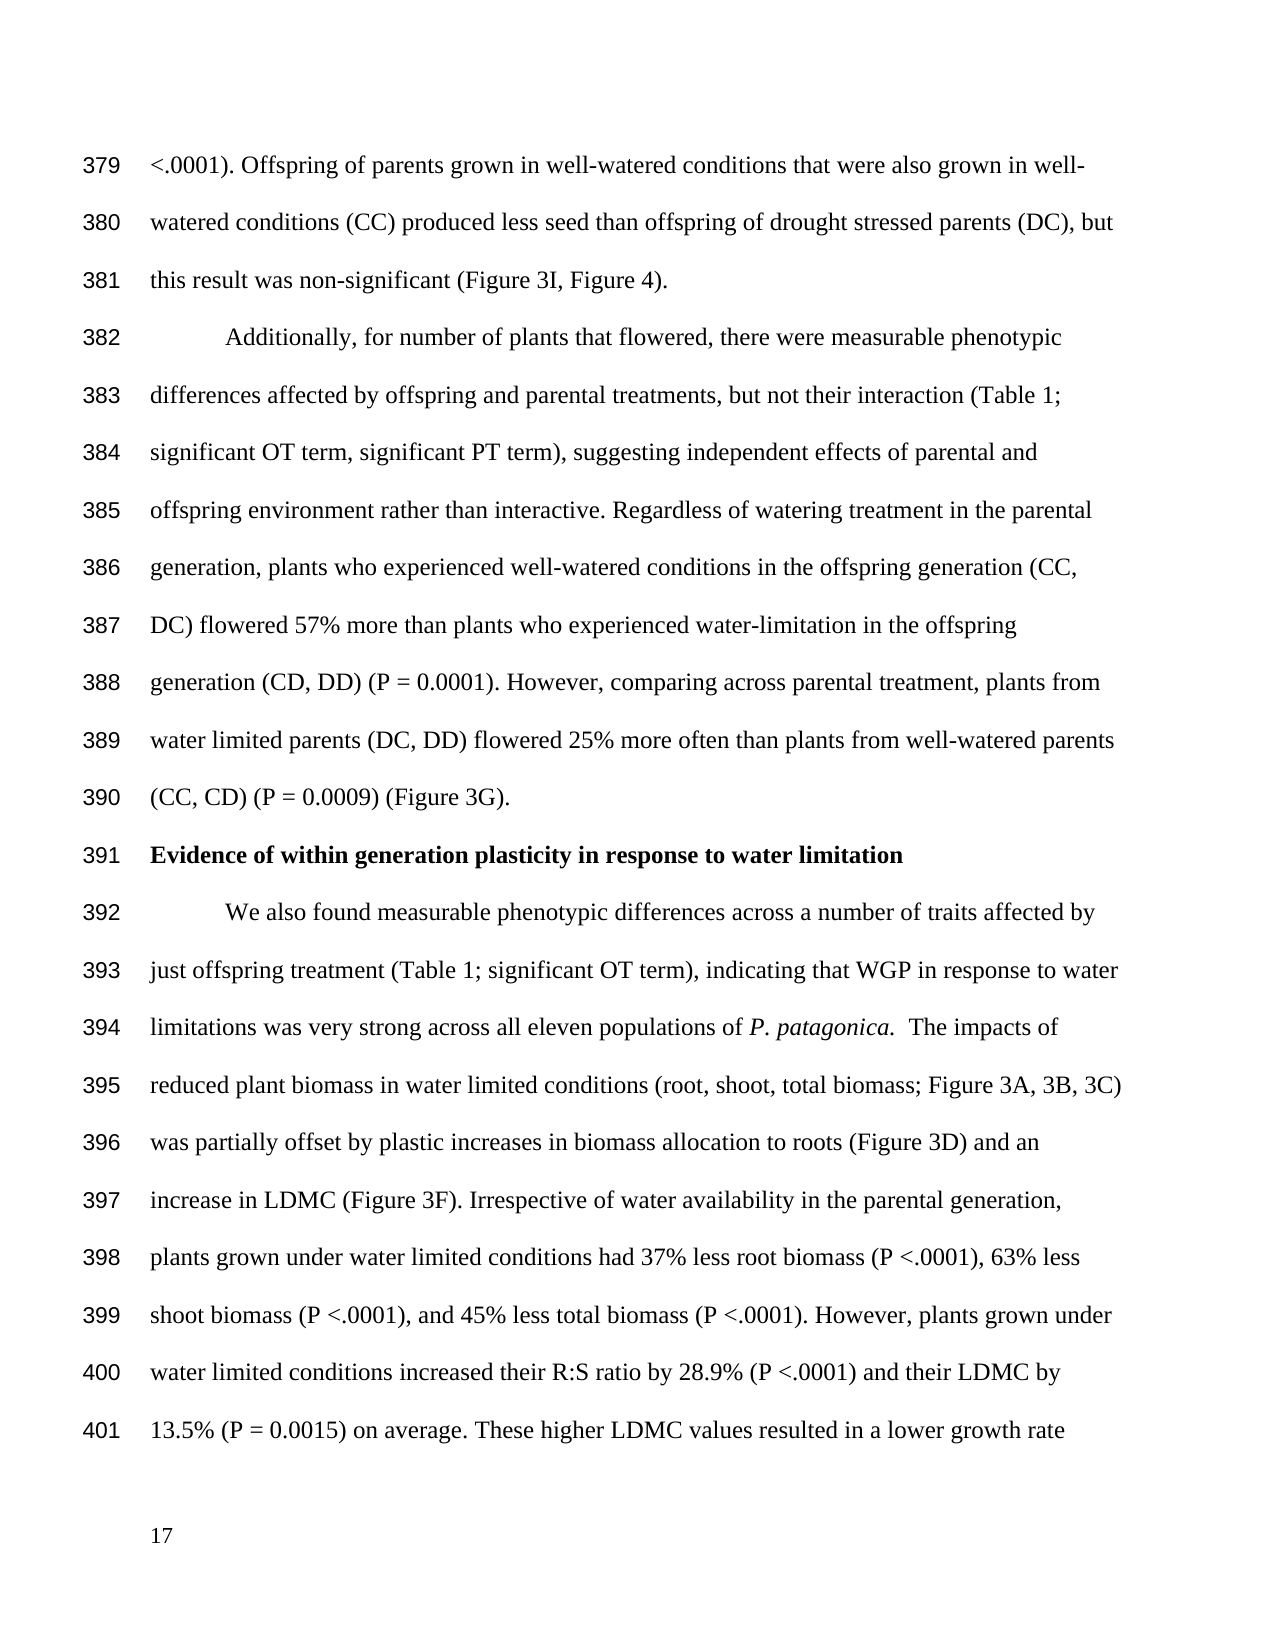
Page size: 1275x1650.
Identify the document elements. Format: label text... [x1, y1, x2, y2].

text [150, 150, 1125, 294]
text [150, 897, 1125, 1444]
text Evidence of within generation plasticity in response to water limitation [150, 840, 1125, 869]
text Additionally, for number of plants that flowered, there were measurable phenotypic differences affected by offspring and parental treatments, but not their interaction (Table 1; significant OT term, significant PT term), suggesting independent effects of parental and offspring environment rather than interactive. Regardless of watering treatment in the parental generation, plants who experienced well-watered conditions in the offspring generation (CC, DC) flowered 57% more than plants who experienced water-limitation in the offspring generation (CD, DD) (P = 0.0001). However, comparing across parental treatment, plants from water limited parents (DC, DD) flowered 25% more often than plants from well-watered parents (CC, CD) (P = 0.0009) (Figure 3G). [150, 322, 1125, 811]
